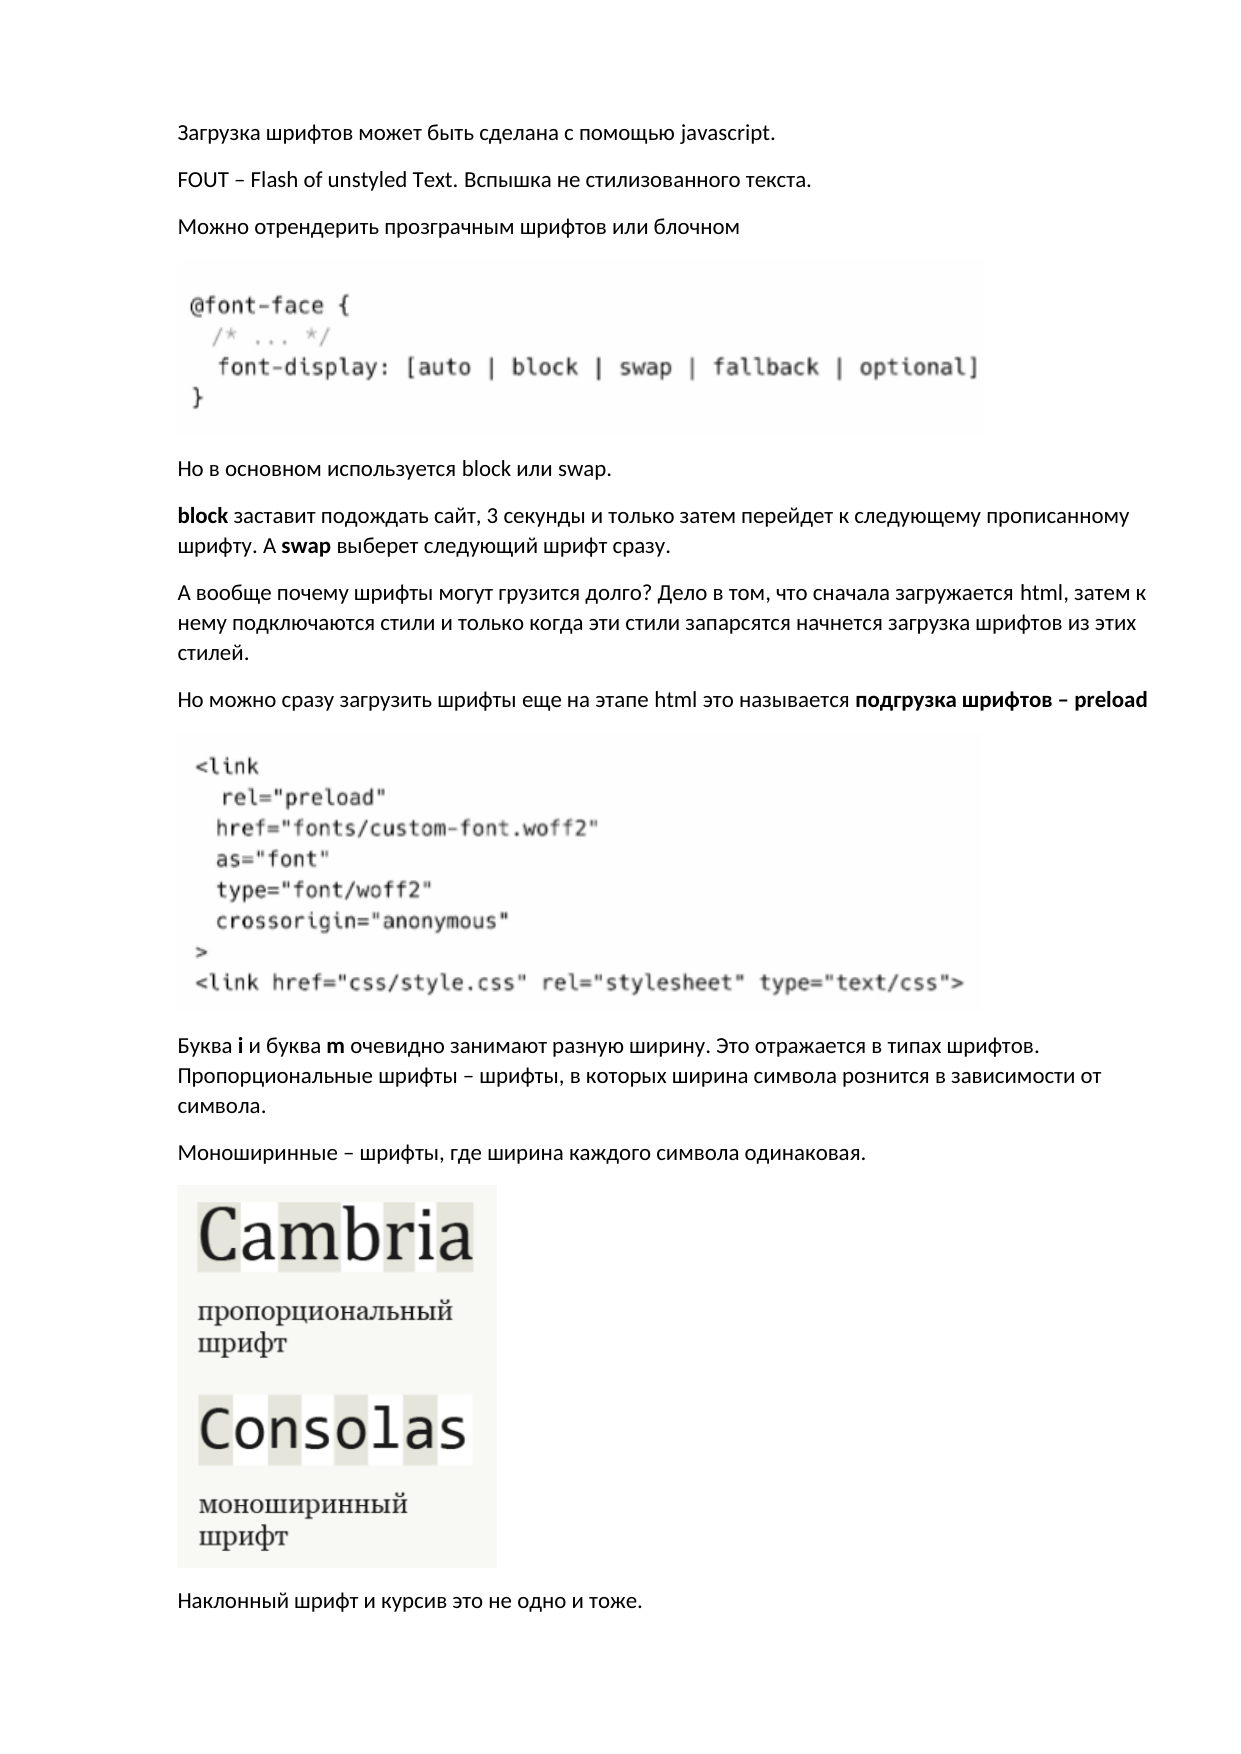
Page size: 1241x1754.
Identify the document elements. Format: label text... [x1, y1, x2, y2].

picture [177, 1185, 497, 1568]
text А вообще почему шрифты могут грузится долго? Дело в том, что сначала загружается html, затем к нему подключаются стили и только когда эти стили запарсятся начнется загрузка шрифтов из этих стилей. [177, 578, 1152, 667]
picture [177, 732, 982, 1012]
text Но можно сразу загрузить шрифты еще на этапе html это называется подгрузка шрифтов – preload [177, 685, 1152, 713]
text Загрузка шрифтов может быть сделана с помощью javascript. [177, 118, 1152, 146]
picture [177, 258, 985, 436]
text FOUT – Flash of unstyled Text. Вспышка не стилизованного текста. [177, 165, 1152, 193]
text Можно отрендерить прозграчным шрифтов или блочном [177, 212, 1152, 240]
text block заставит подождать сайт, 3 секунды и только затем перейдет к следующему прописанному шрифту. А swap выберет следующий шрифт сразу. [177, 501, 1152, 559]
text Моноширинные – шрифты, где ширина каждого символа одинаковая. [177, 1138, 1152, 1166]
text Но в основном используется block или swap. [177, 454, 1152, 482]
text Буква i и буква m очевидно занимают разную ширину. Это отражается в типах шрифтов. Пропорциональные шрифты – шрифты, в которых ширина символа рознится в зависимости от символа. [177, 1031, 1152, 1119]
text Наклонный шрифт и курсив это не одно и тоже. [177, 1586, 1152, 1614]
